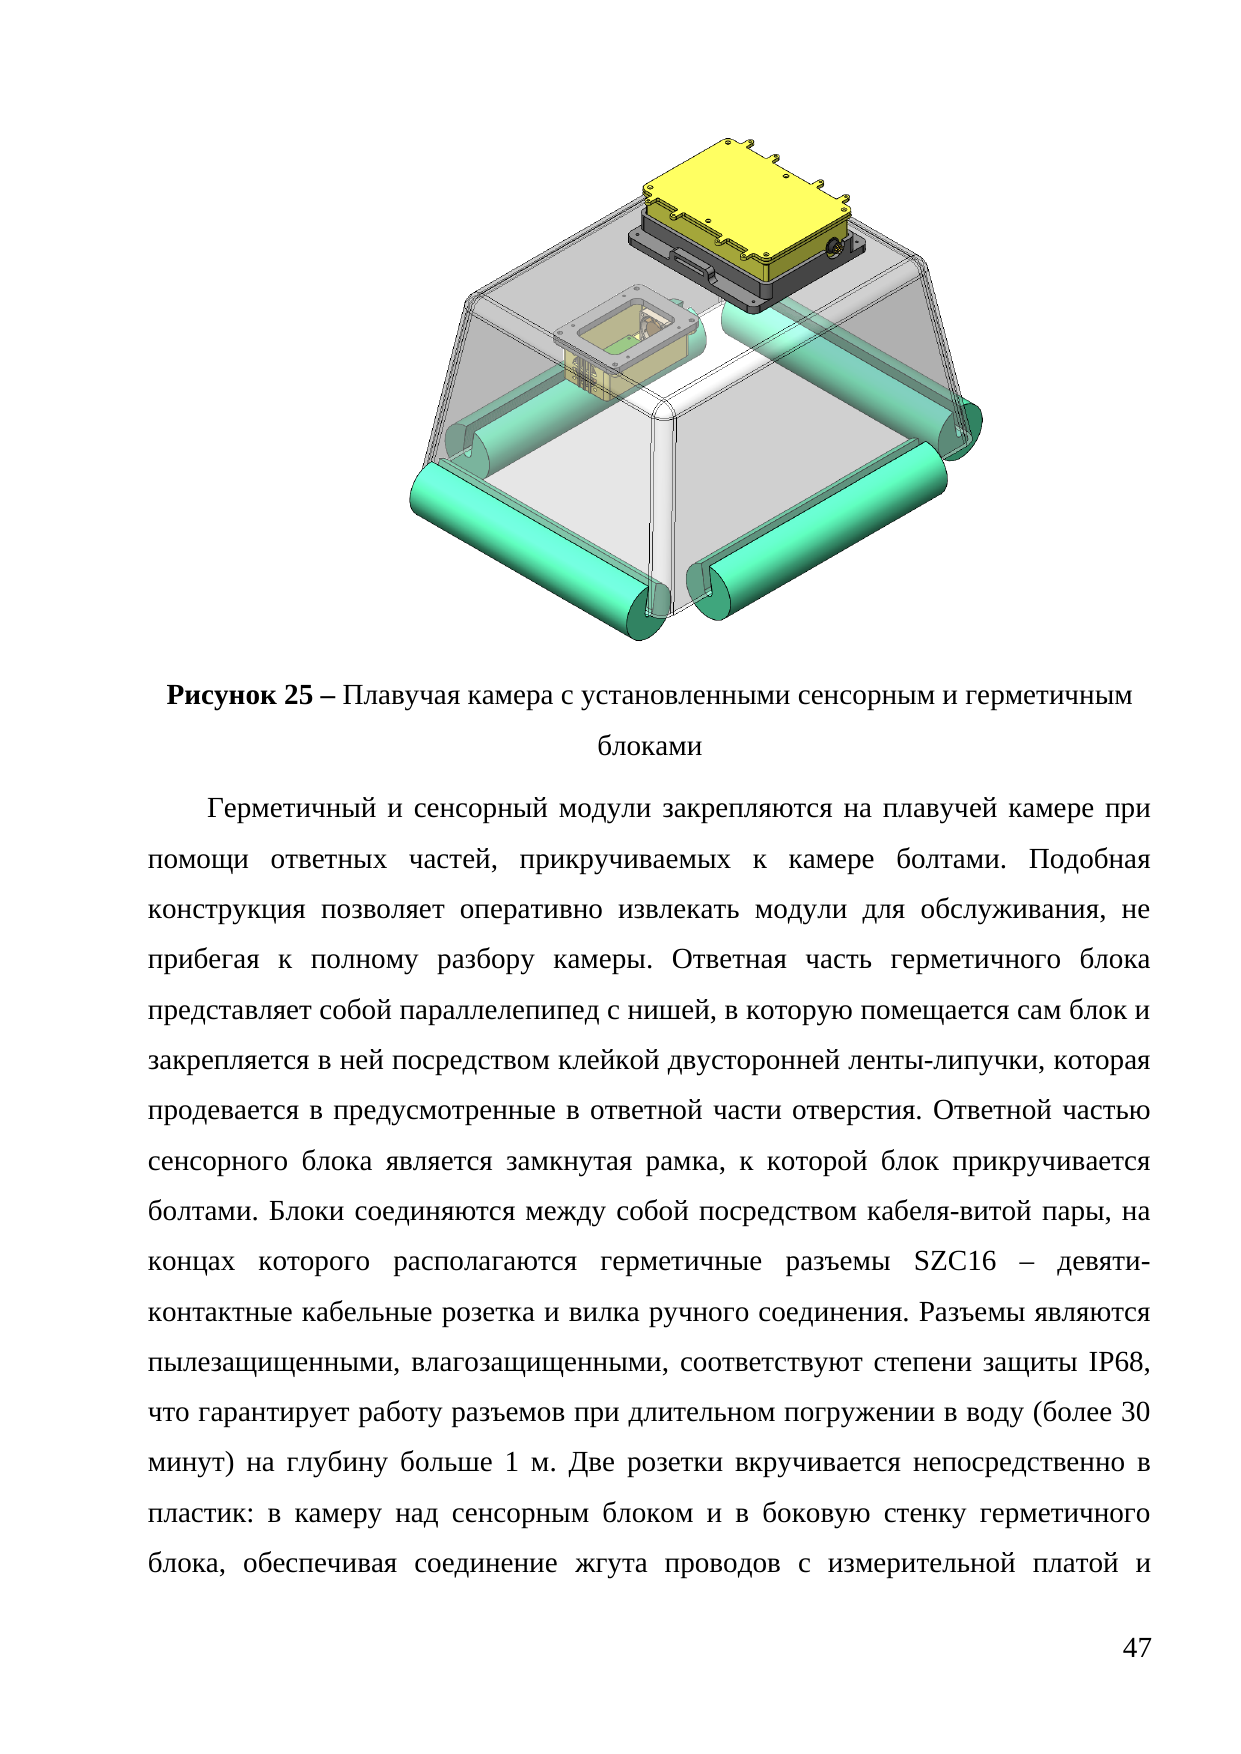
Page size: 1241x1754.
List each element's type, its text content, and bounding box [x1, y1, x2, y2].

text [148, 791, 1152, 1579]
picture [358, 118, 1000, 661]
